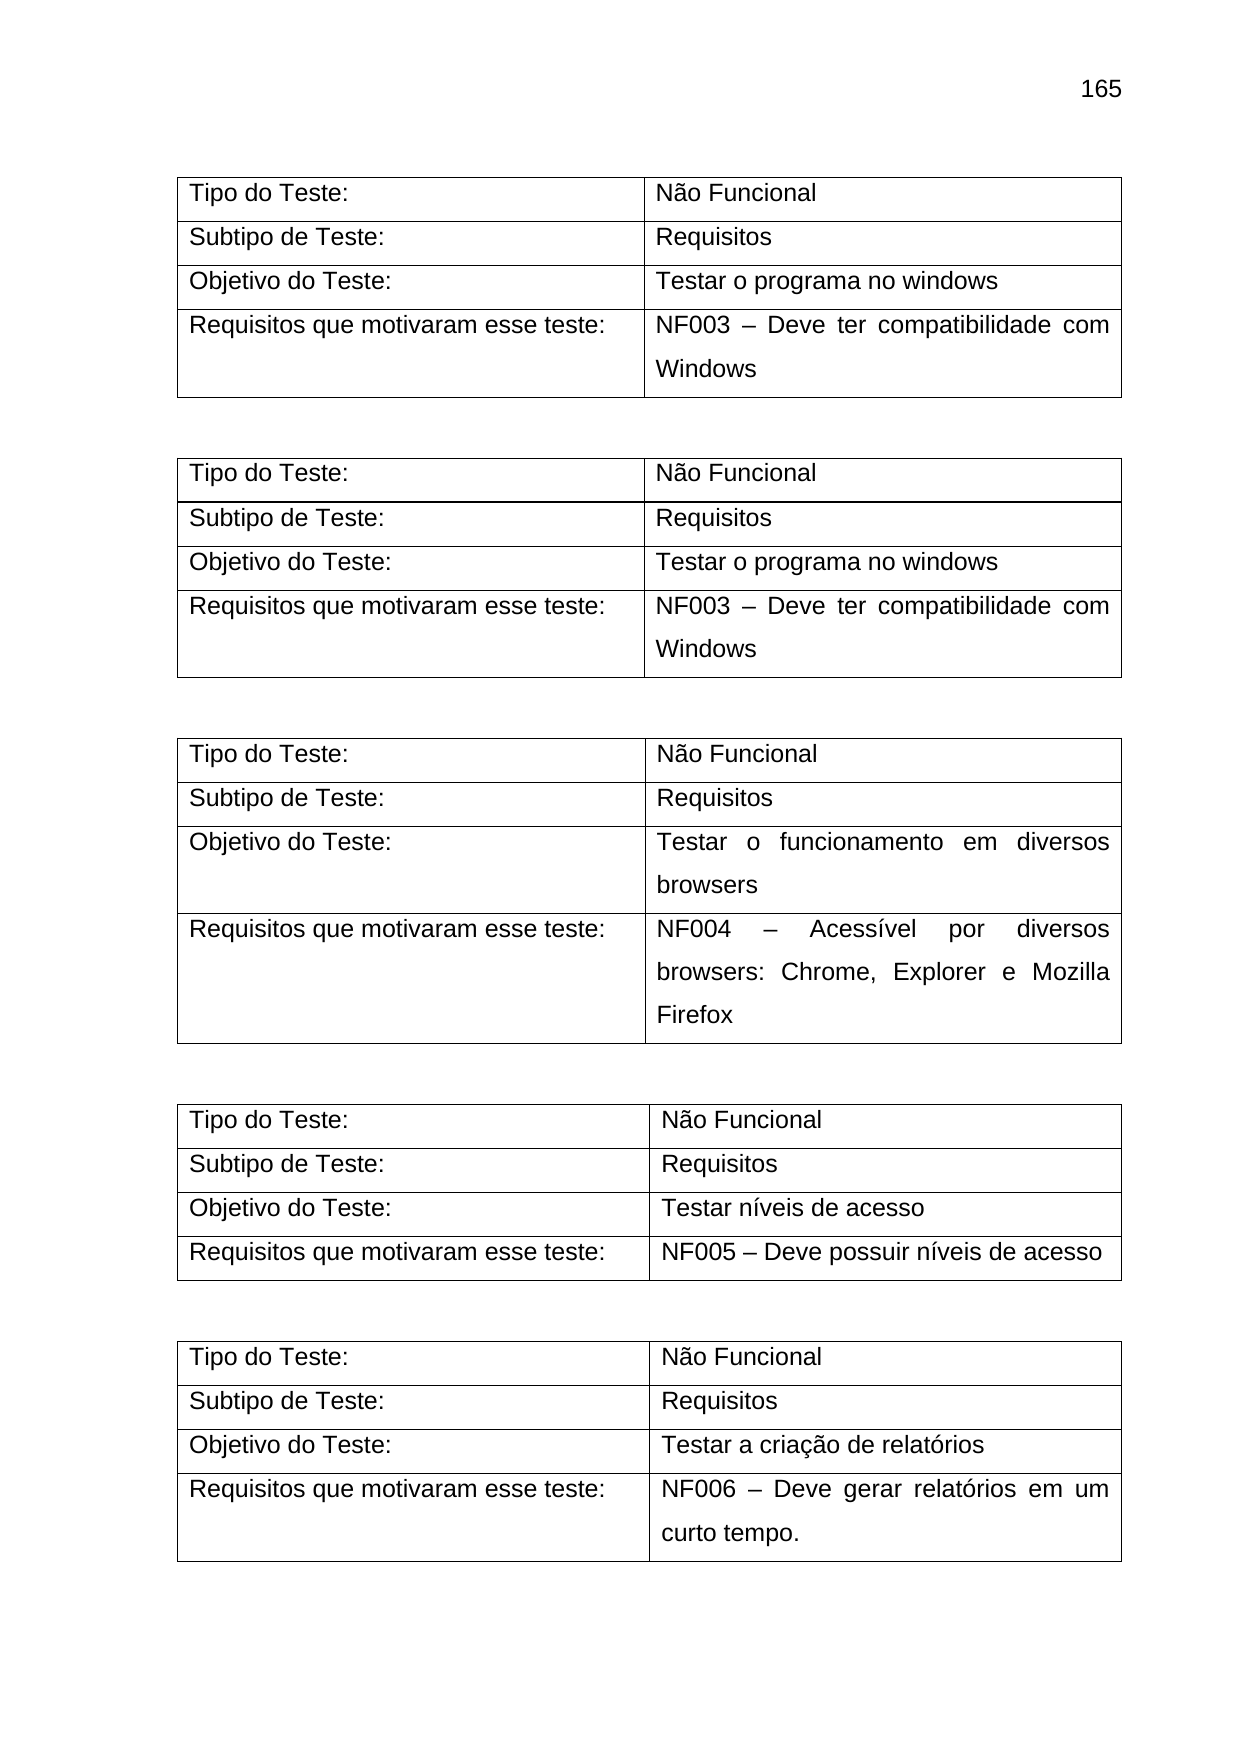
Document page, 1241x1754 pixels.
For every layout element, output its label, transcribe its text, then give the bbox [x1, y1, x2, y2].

table_header Não Funcional [645, 459, 1121, 501]
table_cell Objetivo do Teste: [178, 1193, 649, 1236]
table_cell Testar níveis de acesso [650, 1193, 1121, 1236]
table_cell NF003 – Deve ter compatibilidade com Windows [645, 591, 1121, 677]
table_cell NF006 – Deve gerar relatórios em um curto tempo. [650, 1474, 1121, 1561]
table_cell Objetivo do Teste: [178, 547, 644, 589]
table_header Tipo do Teste: [178, 1342, 649, 1385]
table_cell NF005 – Deve possuir níveis de acesso [650, 1237, 1121, 1280]
table_cell Requisitos [650, 1386, 1121, 1429]
table_cell Objetivo do Teste: [178, 827, 645, 913]
table_cell Requisitos que motivaram esse teste: [178, 310, 644, 397]
table_cell Requisitos que motivaram esse teste: [178, 591, 644, 677]
table_cell Testar a criação de relatórios [650, 1430, 1121, 1473]
table_cell Testar o funcionamento em diversos browsers [646, 827, 1121, 913]
table_cell NF004 – Acessível por diversos browsers: Chrome, Explorer e Mozilla Firefox [646, 914, 1121, 1043]
table_cell NF003 – Deve ter compatibilidade com Windows [645, 310, 1121, 397]
table_header Tipo do Teste: [178, 739, 645, 782]
table_header Não Funcional [645, 178, 1121, 221]
table_cell Requisitos que motivaram esse teste: [178, 1237, 649, 1280]
table_cell Subtipo de Teste: [178, 222, 644, 265]
table_header Tipo do Teste: [178, 459, 644, 501]
table_cell Requisitos [650, 1149, 1121, 1192]
table_cell Requisitos [645, 222, 1121, 265]
table_cell Testar o programa no windows [645, 266, 1121, 309]
table_cell Requisitos [646, 783, 1121, 826]
table_cell Objetivo do Teste: [178, 266, 644, 309]
table_header Tipo do Teste: [178, 178, 644, 221]
table_cell Testar o programa no windows [645, 547, 1121, 589]
table_header Não Funcional [646, 739, 1121, 782]
table_header Não Funcional [650, 1105, 1121, 1148]
table_cell Requisitos [645, 503, 1121, 546]
table_cell Requisitos que motivaram esse teste: [178, 1474, 649, 1561]
table_header Tipo do Teste: [178, 1105, 649, 1148]
table_cell Subtipo de Teste: [178, 1149, 649, 1192]
table_cell Subtipo de Teste: [178, 1386, 649, 1429]
table_header Não Funcional [650, 1342, 1121, 1385]
table_cell Subtipo de Teste: [178, 783, 645, 826]
table_cell Subtipo de Teste: [178, 503, 644, 546]
table_cell Objetivo do Teste: [178, 1430, 649, 1473]
table_cell Requisitos que motivaram esse teste: [178, 914, 645, 1043]
